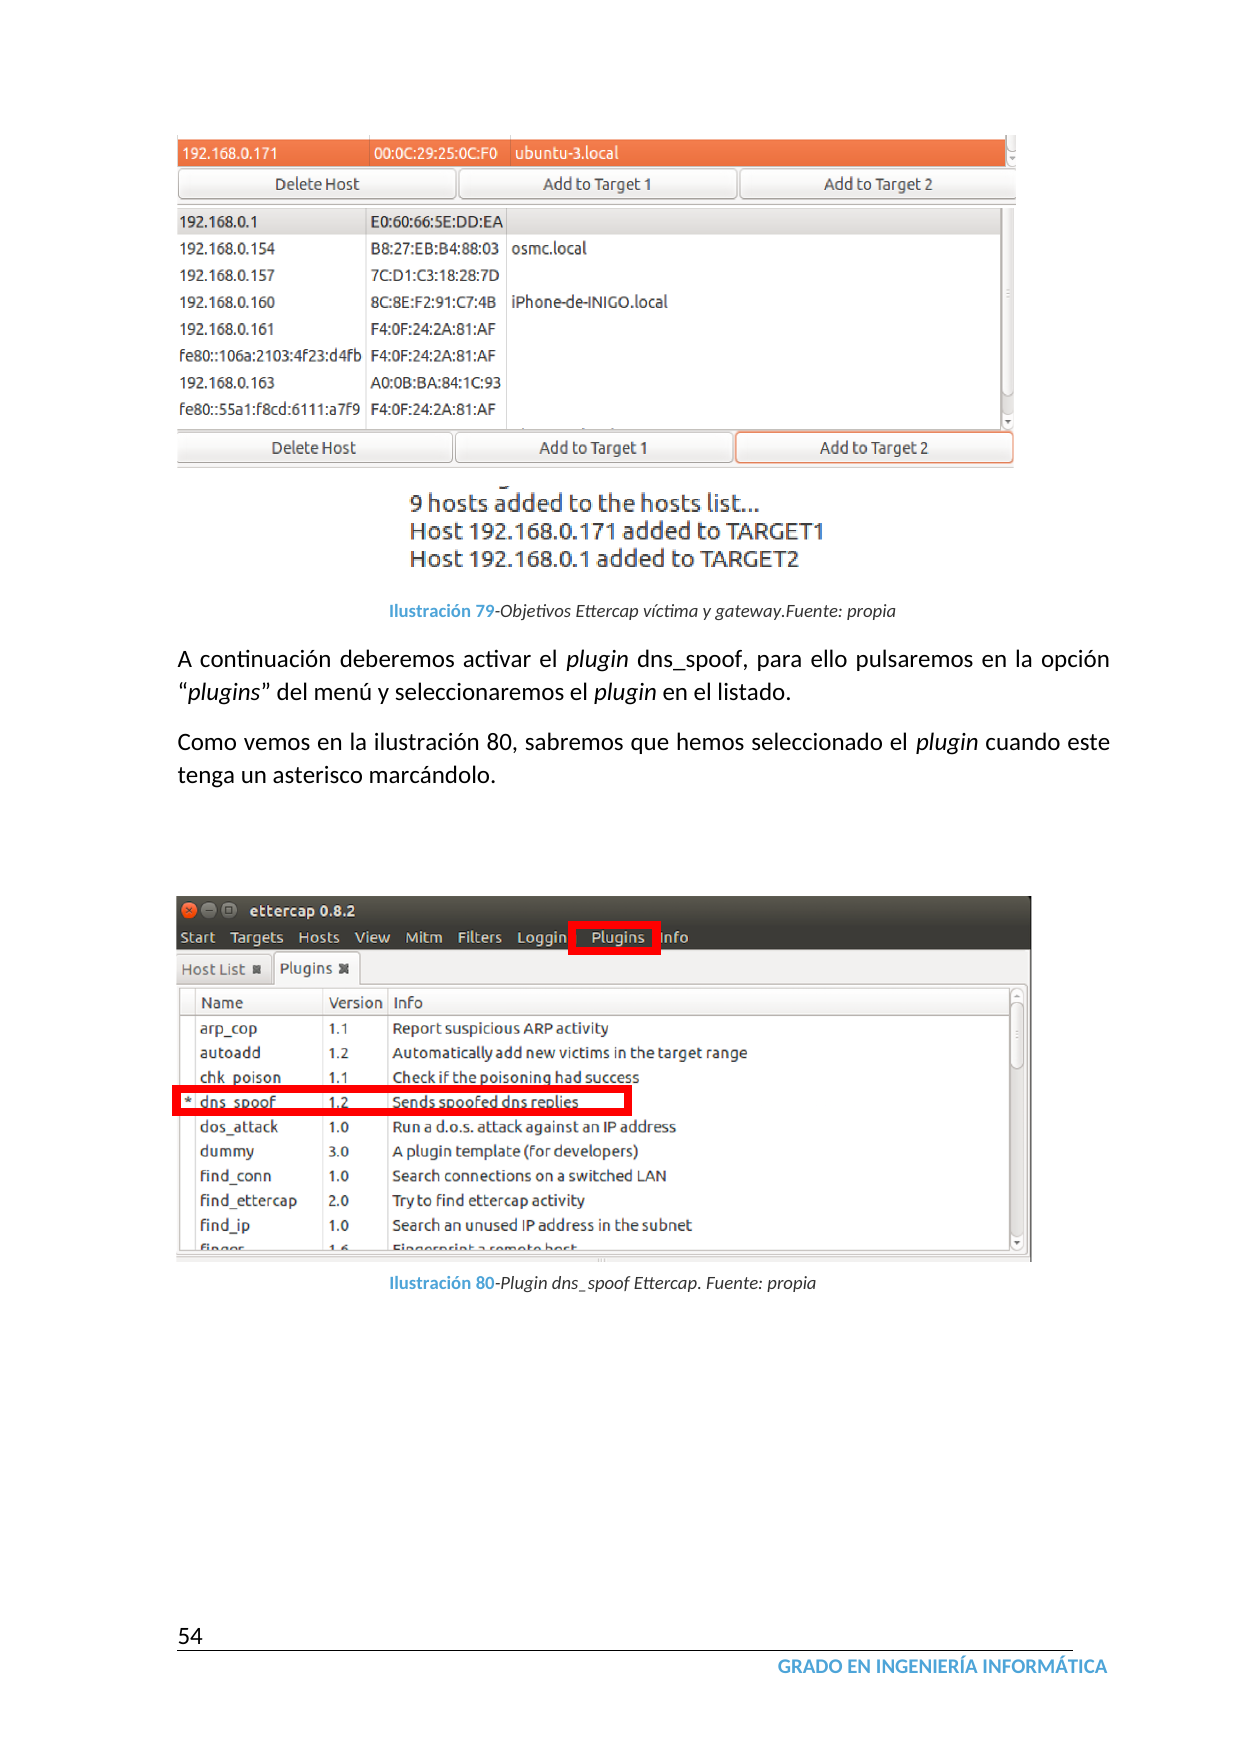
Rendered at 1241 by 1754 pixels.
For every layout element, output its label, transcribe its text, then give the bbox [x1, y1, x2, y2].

picture [409, 486, 879, 579]
text A continuación deberemos activar el plugin dns_spoof, para ello pulsaremos en la opción “plugins” del menú y seleccionaremos el plugin en el listado. [177, 643, 1110, 707]
picture [177, 208, 1014, 468]
picture [177, 135, 1016, 206]
text Como vemos en la ilustración 80, sabremos que hemos seleccionado el plugin cuando este tenga un asterisco marcándolo. [177, 726, 1110, 789]
text Ilustración 79-Objetivos Ettercap víctima y gateway.Fuente: propia [177, 600, 1110, 623]
picture [181, 1093, 624, 1108]
picture [176, 896, 1032, 1262]
